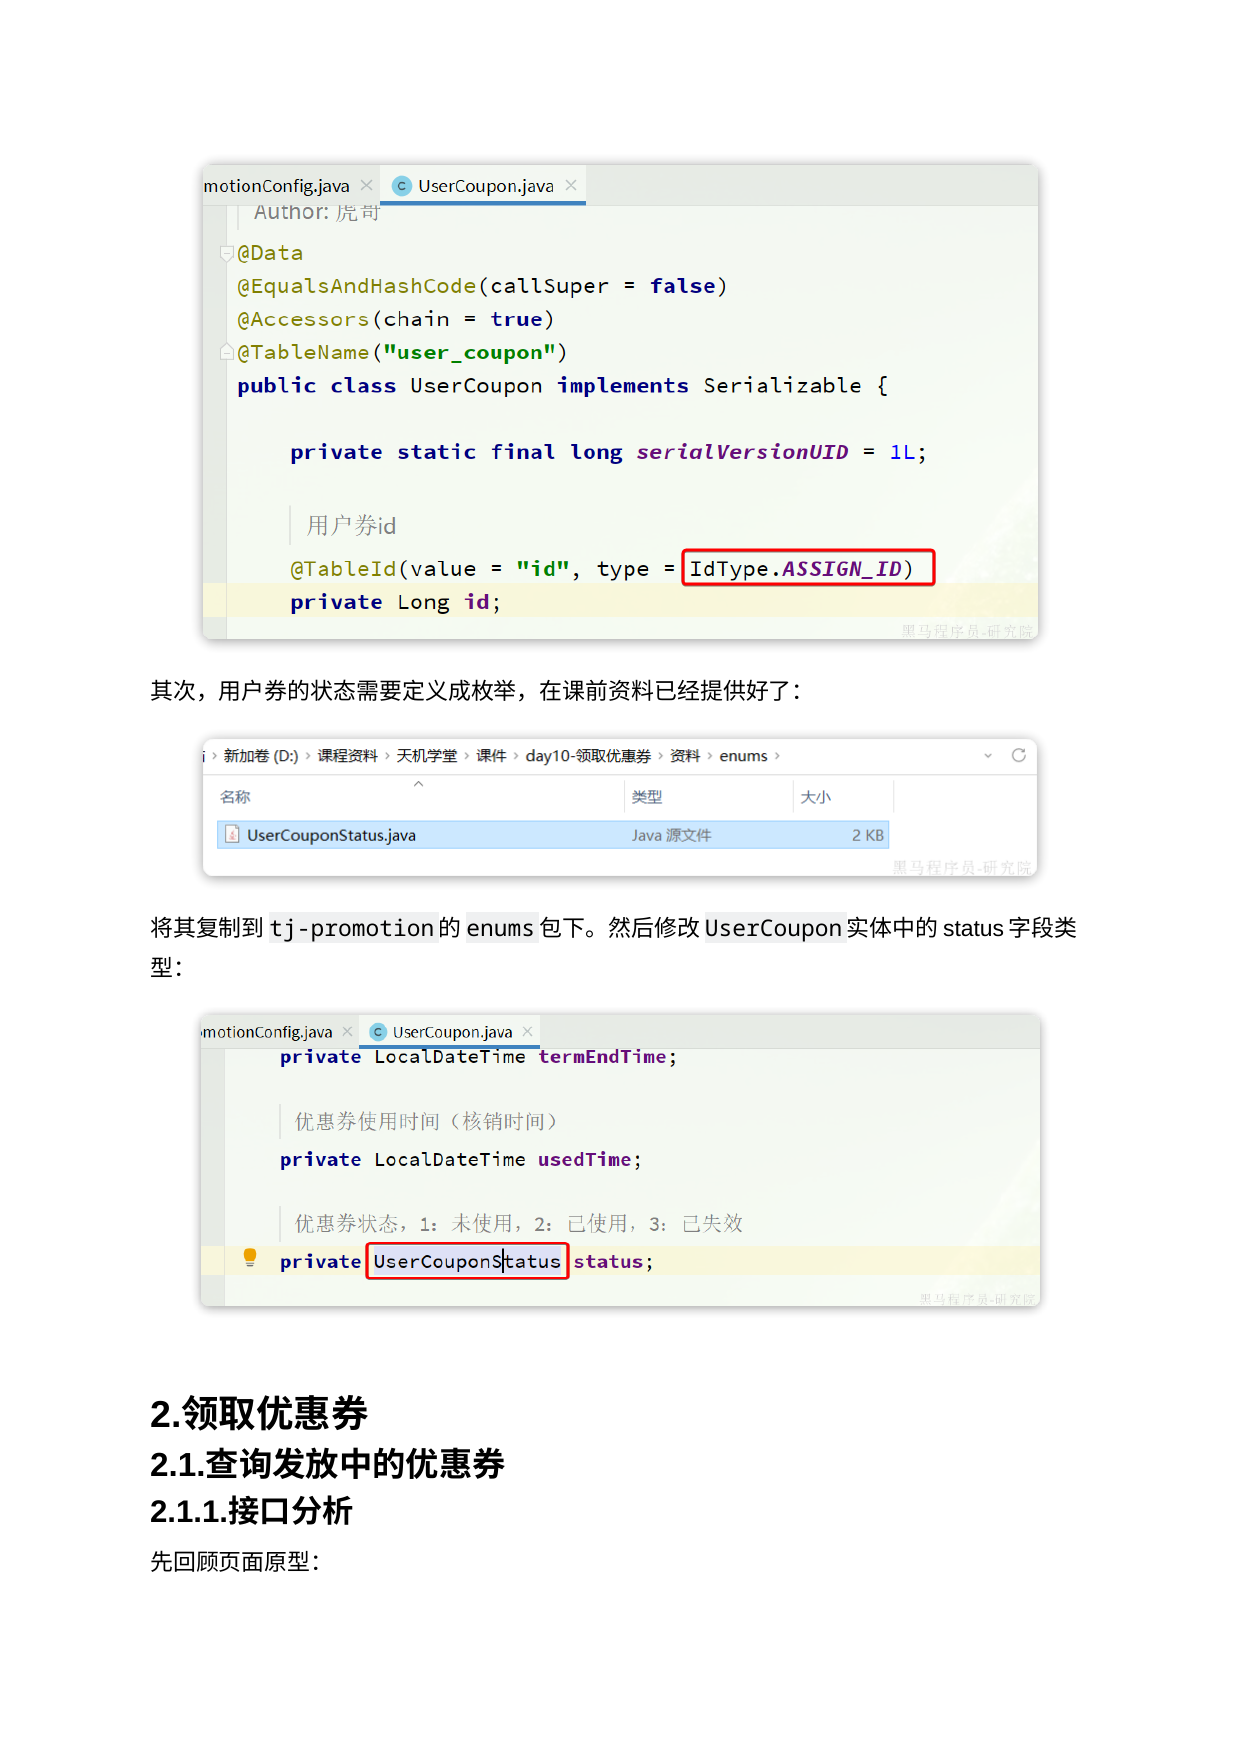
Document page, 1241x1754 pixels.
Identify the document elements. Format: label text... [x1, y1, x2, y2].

picture [188, 725, 1052, 893]
text 其次，用户券的状态需要定义成枚举，在课前资料已经提供好了： [150, 673, 1090, 706]
text 将其复制到tj-promotion的enums包下。然后修改UserCoupon实体中的status字段类型： [150, 910, 1090, 983]
text 先回顾页面原型： [150, 1544, 1090, 1577]
picture [188, 150, 1052, 655]
picture [188, 1002, 1052, 1320]
